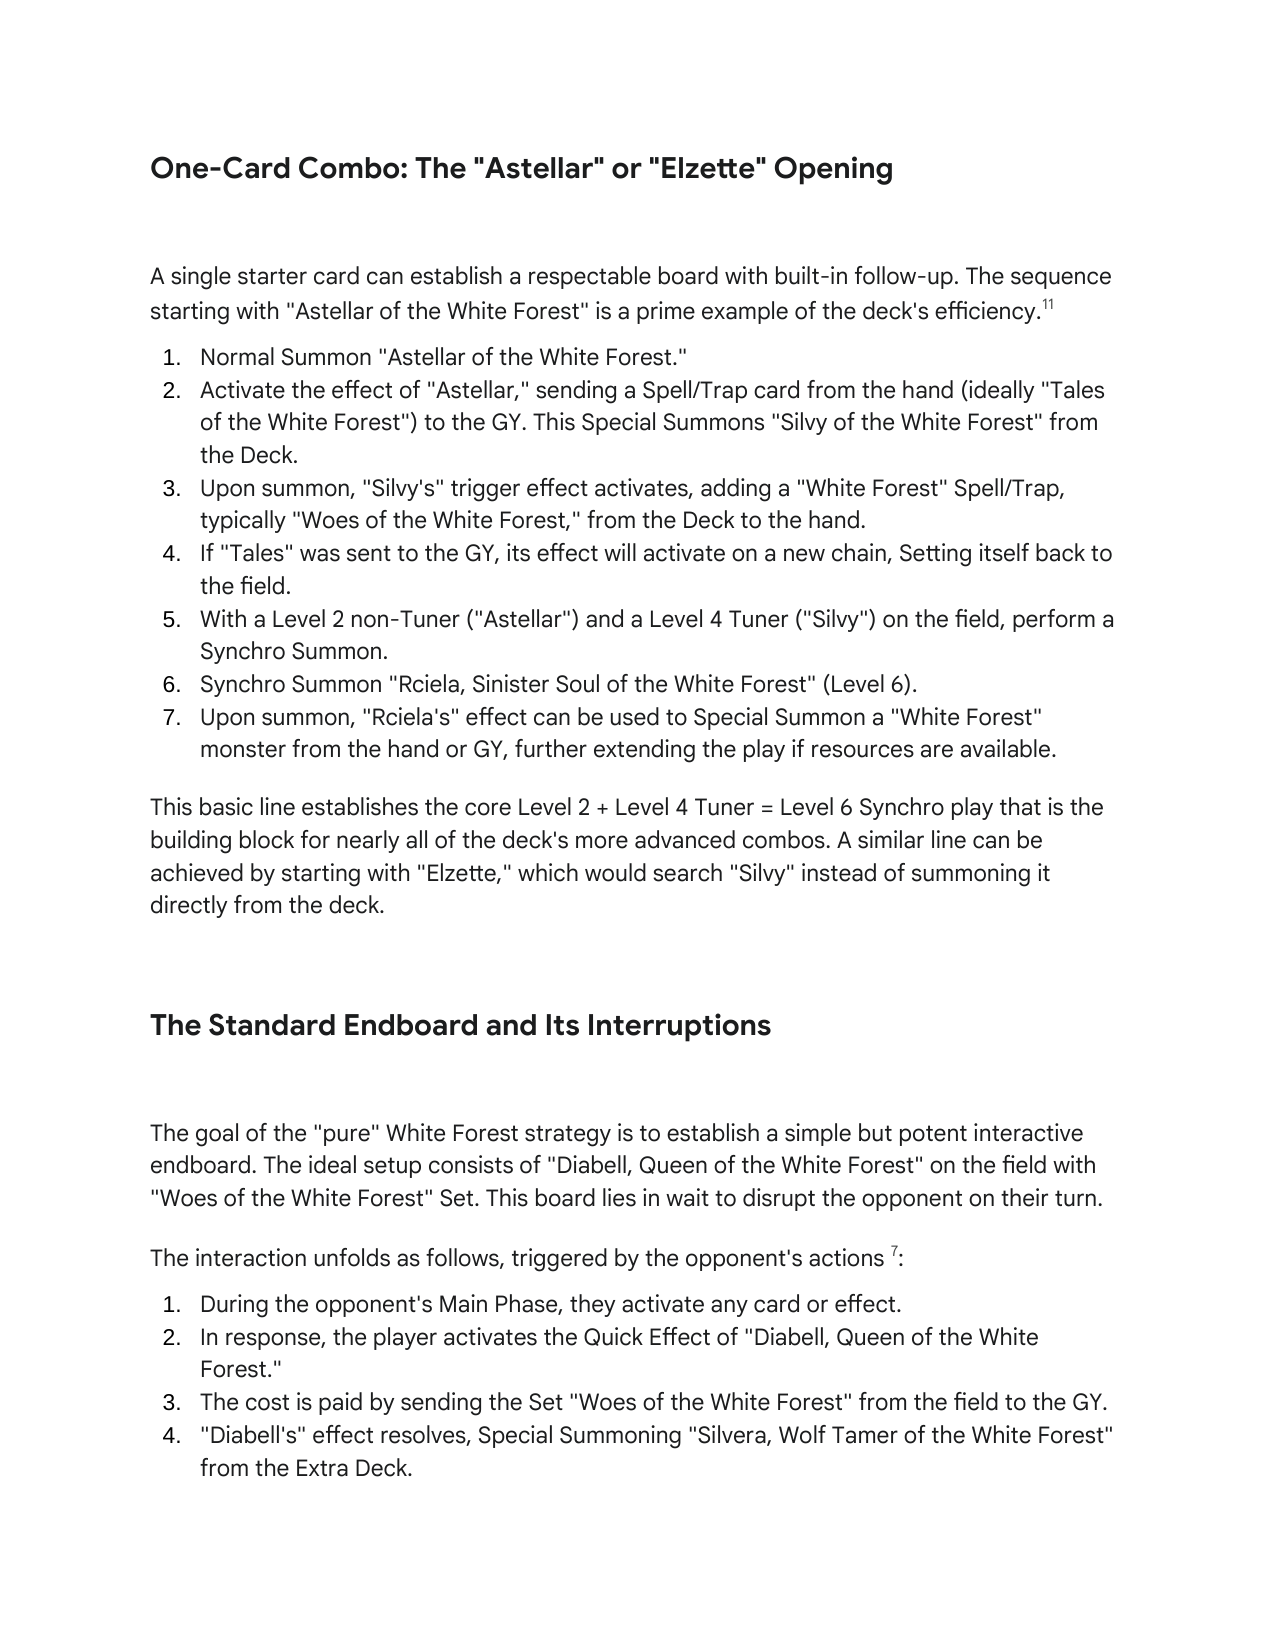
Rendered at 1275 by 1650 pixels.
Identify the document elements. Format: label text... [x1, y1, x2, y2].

list Synchro Summon "Rciela, Sinister Soul of the White Forest" (Level 6). [162, 670, 1125, 699]
subtitle The Standard Endboard and Its Interruptions [150, 1007, 1125, 1043]
list During the opponent's Main Phase, they activate any card or effect. [162, 1290, 1125, 1319]
list Upon summon, "Silvy's" trigger effect activates, adding a "White Forest" Spell/Trap, typically "Woes of the White Forest," from the Deck to the hand. [162, 474, 1125, 536]
text This basic line establishes the core Level 2 + Level 4 Tuner = Level 6 Synchro play that is the building block for nearly all of the deck's more advanced combos. A similar line can be achieved by starting with "Elzette," which would search "Silvy" instead of summoning it directly from the deck. [150, 793, 1125, 920]
list In response, the player activates the Quick Effect of "Diabell, Queen of the White Forest." [162, 1323, 1125, 1384]
list Upon summon, "Rciela's" effect can be used to Special Summon a "White Forest" monster from the hand or GY, further extending the play if resources are available. [162, 703, 1125, 764]
text The goal of the "pure" White Forest strategy is to establish a simple but potent interactive endboard. The ideal setup consists of "Diabell, Queen of the White Forest" on the field with "Woes of the White Forest" Set. This board lies in wait to disrupt the opponent on their turn. [150, 1119, 1125, 1213]
list Normal Summon "Astellar of the White Forest." [162, 343, 1125, 372]
text A single starter card can establish a respectable board with built-in follow-up. The sequence starting with "Astellar of the White Forest" is a prime example of the deck's efficiency.11 [150, 262, 1125, 326]
list "Diabell's" effect resolves, Special Summoning "Silvera, Wolf Tamer of the White Forest" from the Extra Deck. [162, 1421, 1125, 1482]
subtitle One-Card Combo: The "Astellar" or "Elzette" Opening [150, 150, 1125, 187]
list The cost is paid by sending the Set "Woes of the White Forest" from the field to the GY. [162, 1388, 1125, 1417]
list With a Level 2 non-Tuner ("Astellar") and a Level 4 Tuner ("Silvy") on the field, perform a Synchro Summon. [162, 605, 1125, 666]
text The interaction unfolds as follows, triggered by the opponent's actions 7: [150, 1242, 1125, 1273]
list If "Tales" was sent to the GY, its effect will activate on a new chain, Setting itself back to the field. [162, 539, 1125, 601]
list Activate the effect of "Astellar," sending a Spell/Trap card from the hand (ideally "Tales of the White Forest") to the GY. This Special Summons "Silvy of the White Forest" from the Deck. [162, 376, 1125, 470]
